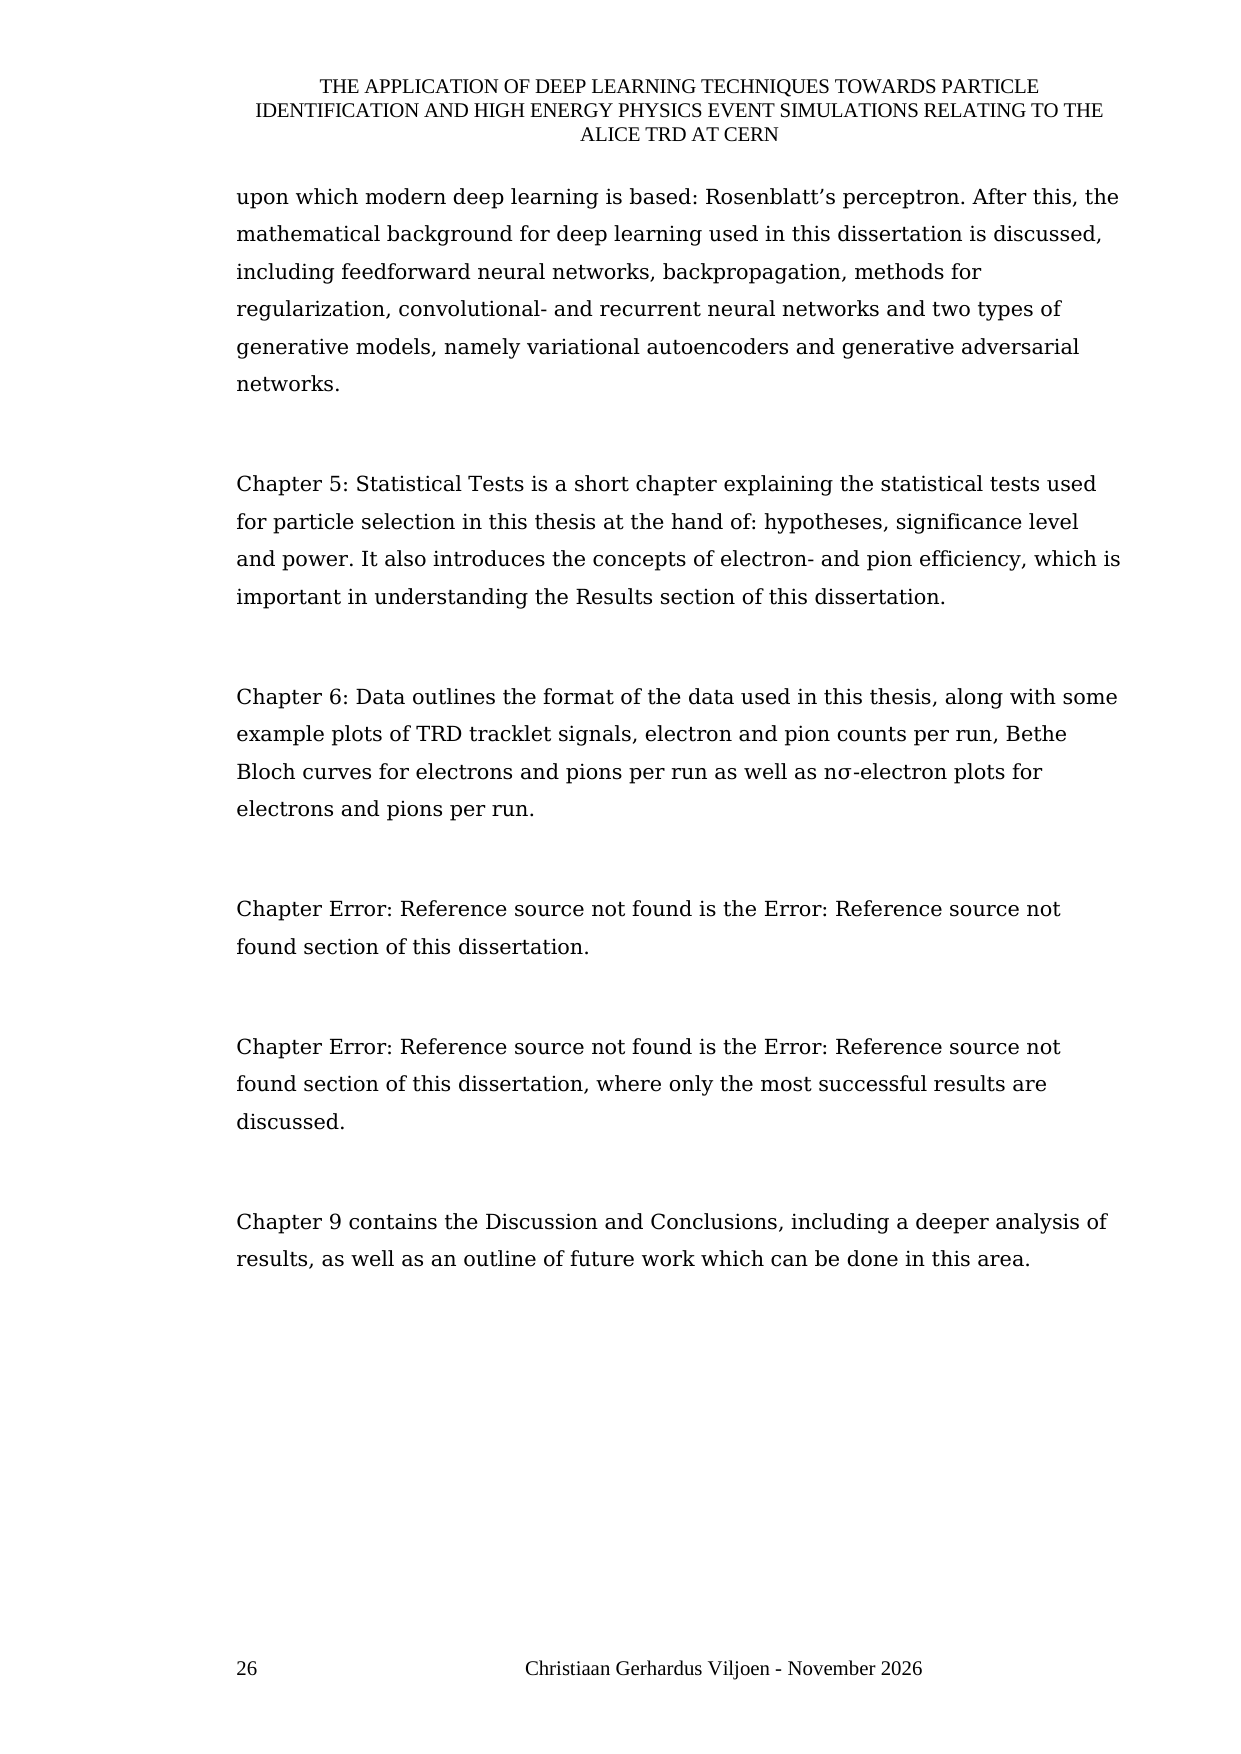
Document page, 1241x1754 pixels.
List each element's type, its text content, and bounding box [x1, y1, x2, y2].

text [236, 183, 1122, 396]
text Chapter 9 contains the Discussion and Conclusions, including a deeper analysis of results, as well as an outline of future work which can be done in this area. [236, 1208, 1122, 1271]
text Chapter 6: Data outlines the format of the data used in this thesis, along with some example plots of TRD tracklet signals, electron and pion counts per run, Bethe Bloch curves for electrons and pions per run as well as nσ-electron plots for electrons and pions per run. [236, 683, 1122, 821]
text Chapter 5: Statistical Tests is a short chapter explaining the statistical tests used for particle selection in this thesis at the hand of: hypotheses, significance level and power. It also introduces the concepts of electron- and pion efficiency, which is important in understanding the Results section of this dissertation. [236, 471, 1122, 608]
